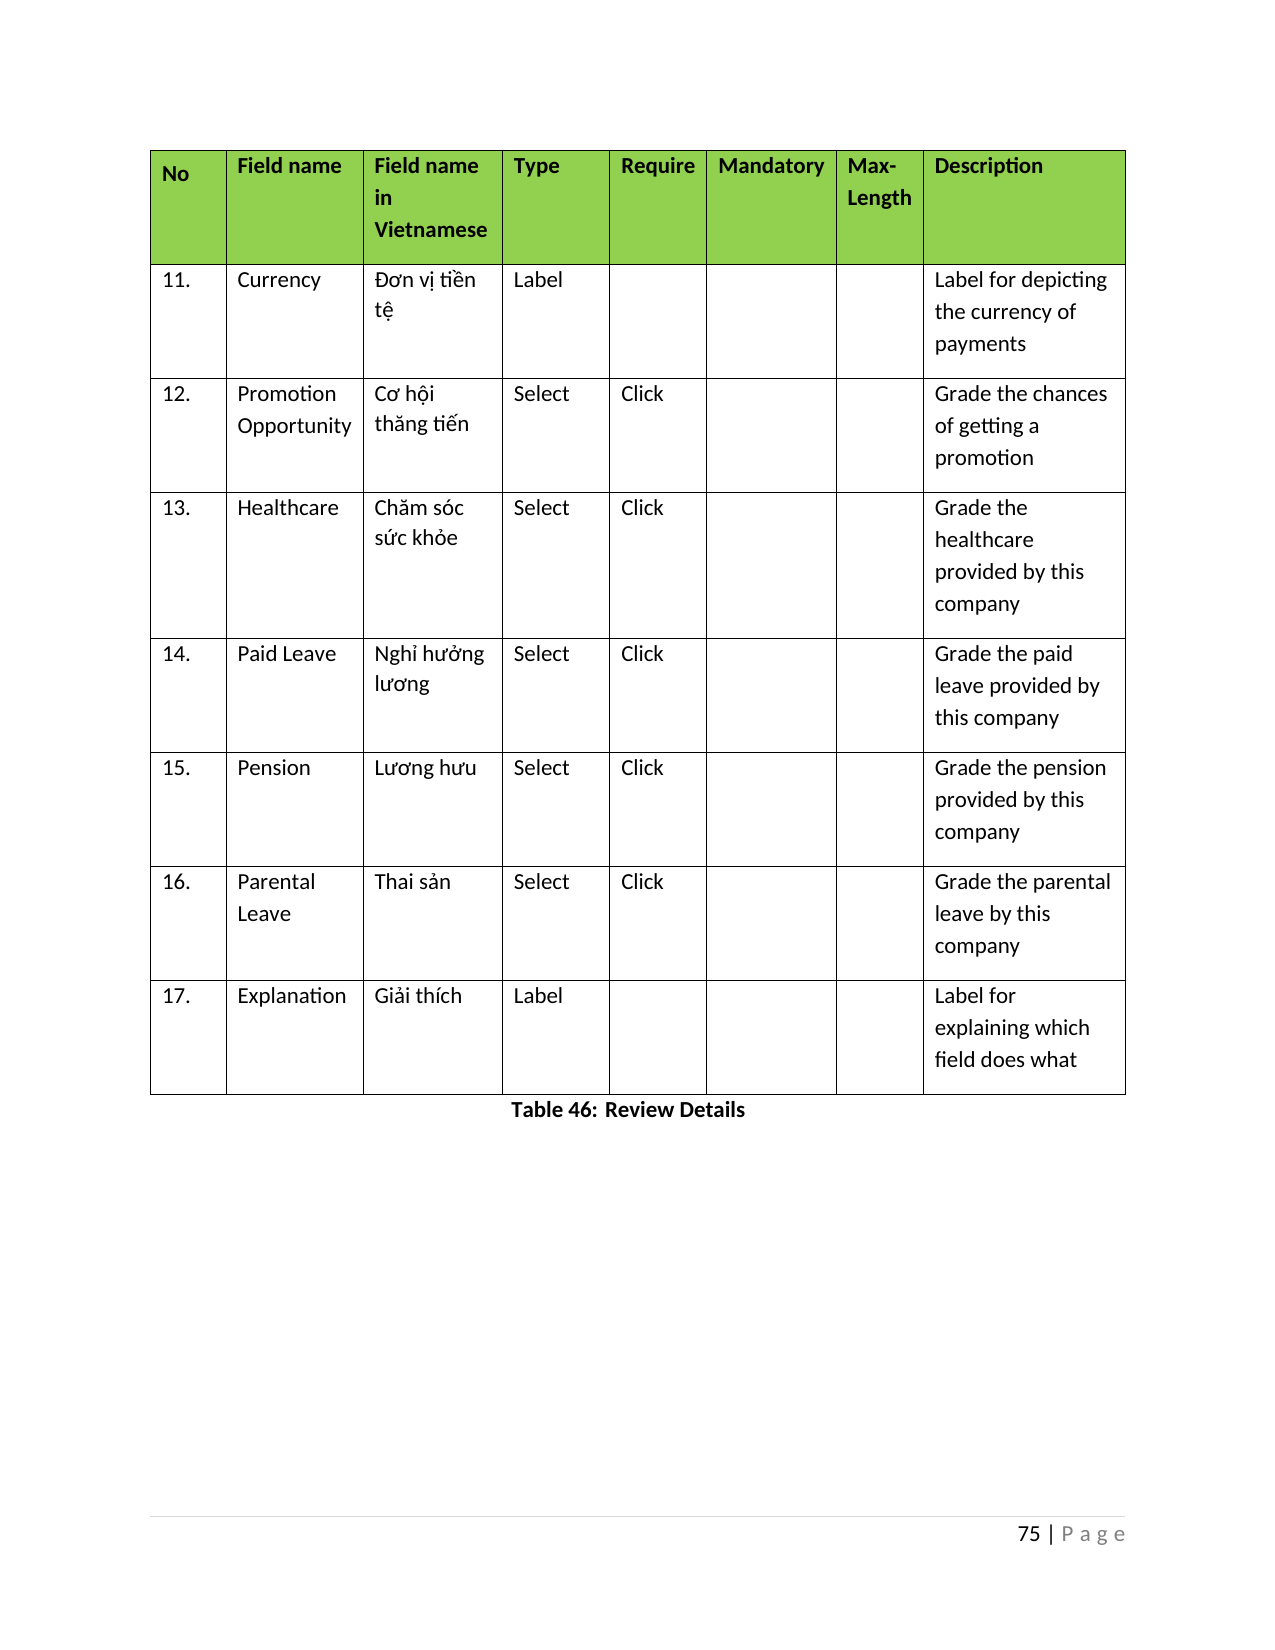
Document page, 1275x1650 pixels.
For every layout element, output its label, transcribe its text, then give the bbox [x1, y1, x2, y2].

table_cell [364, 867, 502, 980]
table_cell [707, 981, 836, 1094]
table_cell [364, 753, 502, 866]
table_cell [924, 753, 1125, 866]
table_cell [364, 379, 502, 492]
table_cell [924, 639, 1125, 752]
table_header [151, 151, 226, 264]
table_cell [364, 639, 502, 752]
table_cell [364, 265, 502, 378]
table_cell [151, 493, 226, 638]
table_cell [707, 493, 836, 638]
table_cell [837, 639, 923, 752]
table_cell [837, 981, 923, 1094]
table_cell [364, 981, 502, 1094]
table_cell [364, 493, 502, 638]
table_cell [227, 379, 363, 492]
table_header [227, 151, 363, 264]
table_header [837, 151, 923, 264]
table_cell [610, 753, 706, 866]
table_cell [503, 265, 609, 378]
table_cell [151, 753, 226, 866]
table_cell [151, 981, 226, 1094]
text Review Details [131, 1095, 1125, 1123]
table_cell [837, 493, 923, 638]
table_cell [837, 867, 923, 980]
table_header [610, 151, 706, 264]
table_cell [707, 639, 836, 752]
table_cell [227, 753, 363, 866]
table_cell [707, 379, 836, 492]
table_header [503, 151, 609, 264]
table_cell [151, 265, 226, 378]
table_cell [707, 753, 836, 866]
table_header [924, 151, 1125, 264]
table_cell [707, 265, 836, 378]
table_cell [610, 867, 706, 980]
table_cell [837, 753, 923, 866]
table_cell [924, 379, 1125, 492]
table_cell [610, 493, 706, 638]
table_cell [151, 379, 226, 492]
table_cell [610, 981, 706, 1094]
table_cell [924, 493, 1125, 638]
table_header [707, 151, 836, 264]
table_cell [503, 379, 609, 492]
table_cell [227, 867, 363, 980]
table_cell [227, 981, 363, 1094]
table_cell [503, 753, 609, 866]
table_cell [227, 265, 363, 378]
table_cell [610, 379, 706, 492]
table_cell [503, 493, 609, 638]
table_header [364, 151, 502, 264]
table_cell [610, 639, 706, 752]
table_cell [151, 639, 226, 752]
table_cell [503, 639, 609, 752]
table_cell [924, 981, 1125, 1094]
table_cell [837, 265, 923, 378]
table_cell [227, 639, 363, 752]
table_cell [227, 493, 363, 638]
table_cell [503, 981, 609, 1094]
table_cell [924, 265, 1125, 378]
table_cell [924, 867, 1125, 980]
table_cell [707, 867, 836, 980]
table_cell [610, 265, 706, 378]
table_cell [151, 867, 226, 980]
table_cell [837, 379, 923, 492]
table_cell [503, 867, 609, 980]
